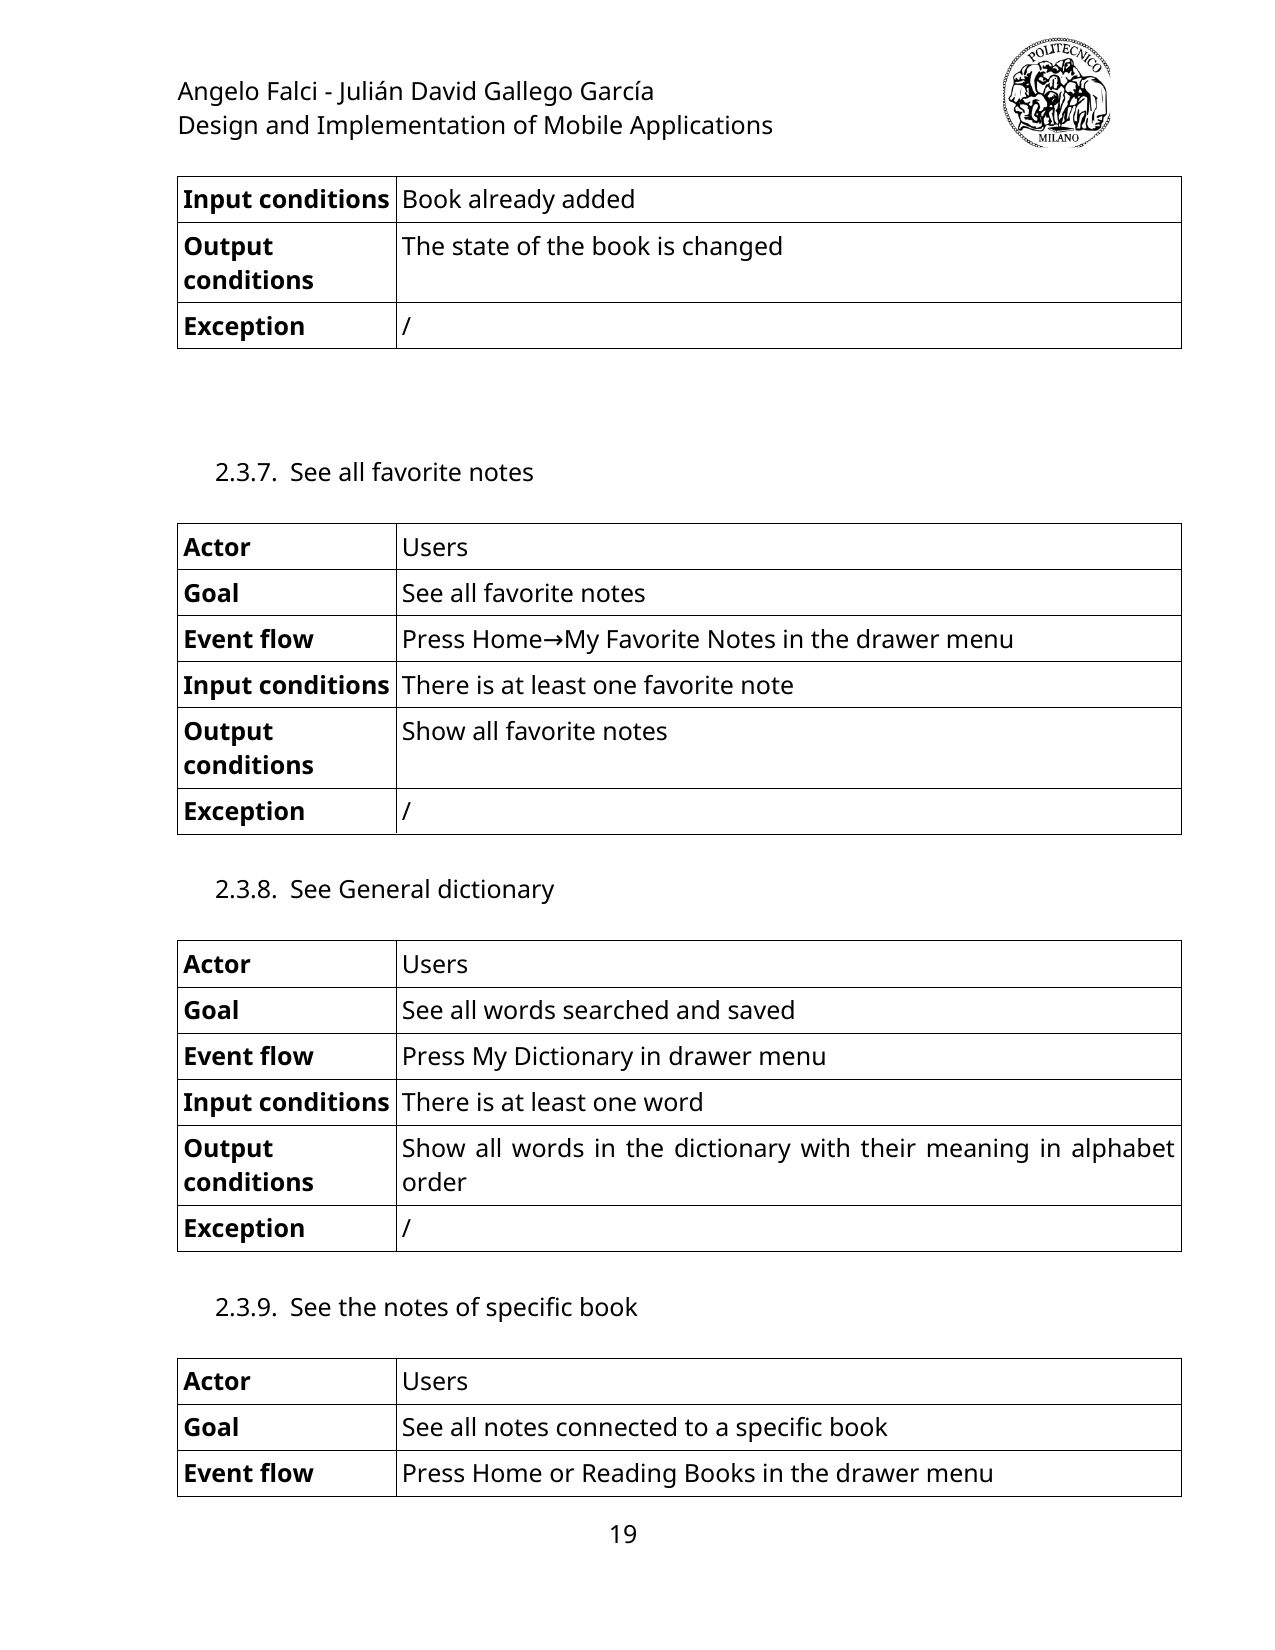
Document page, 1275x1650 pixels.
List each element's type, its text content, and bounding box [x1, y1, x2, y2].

table_cell Output conditions [178, 1126, 396, 1204]
subtitle See the notes of specific book [215, 1289, 1098, 1323]
table_header Actor [178, 1359, 396, 1403]
table_header Actor [178, 524, 396, 569]
subtitle See all favorite notes [215, 455, 1098, 489]
table_cell Event flow [178, 616, 396, 661]
table_cell Output conditions [178, 223, 396, 302]
table_cell / [397, 303, 1181, 348]
table_cell / [397, 789, 1181, 833]
table_cell Exception [178, 789, 396, 833]
table_cell Book already added [397, 177, 1181, 222]
table_cell Input conditions [178, 177, 396, 222]
table_cell Press Home→My Favorite Notes in the drawer menu [397, 616, 1181, 661]
table_cell See all words searched and saved [397, 988, 1181, 1032]
table_cell Event flow [178, 1034, 396, 1078]
table_cell There is at least one favorite note [397, 662, 1181, 707]
table_cell Show all favorite notes [397, 708, 1181, 787]
table_cell Input conditions [178, 662, 396, 707]
picture [1001, 37, 1110, 146]
table_cell Goal [178, 1405, 396, 1449]
subtitle See General dictionary [215, 872, 1098, 906]
table_cell Exception [178, 303, 396, 348]
table_cell / [397, 1206, 1181, 1251]
table_cell Goal [178, 570, 396, 615]
table_header Actor [178, 941, 396, 986]
table_cell Output conditions [178, 708, 396, 787]
table_cell Show all words in the dictionary with their meaning in alphabet order [397, 1126, 1181, 1204]
table_cell See all favorite notes [397, 570, 1181, 615]
table_cell The state of the book is changed [397, 223, 1181, 302]
table_header Users [397, 524, 1181, 569]
table_cell Input conditions [178, 1080, 396, 1124]
table_cell Press My Dictionary in drawer menu [397, 1034, 1181, 1078]
table_cell See all notes connected to a specific book [397, 1405, 1181, 1449]
table_cell Exception [178, 1206, 396, 1251]
table_header Users [397, 941, 1181, 986]
table_cell Event flow [178, 1451, 396, 1496]
table_cell There is at least one word [397, 1080, 1181, 1124]
table_header Users [397, 1359, 1181, 1403]
table_cell Goal [178, 988, 396, 1032]
